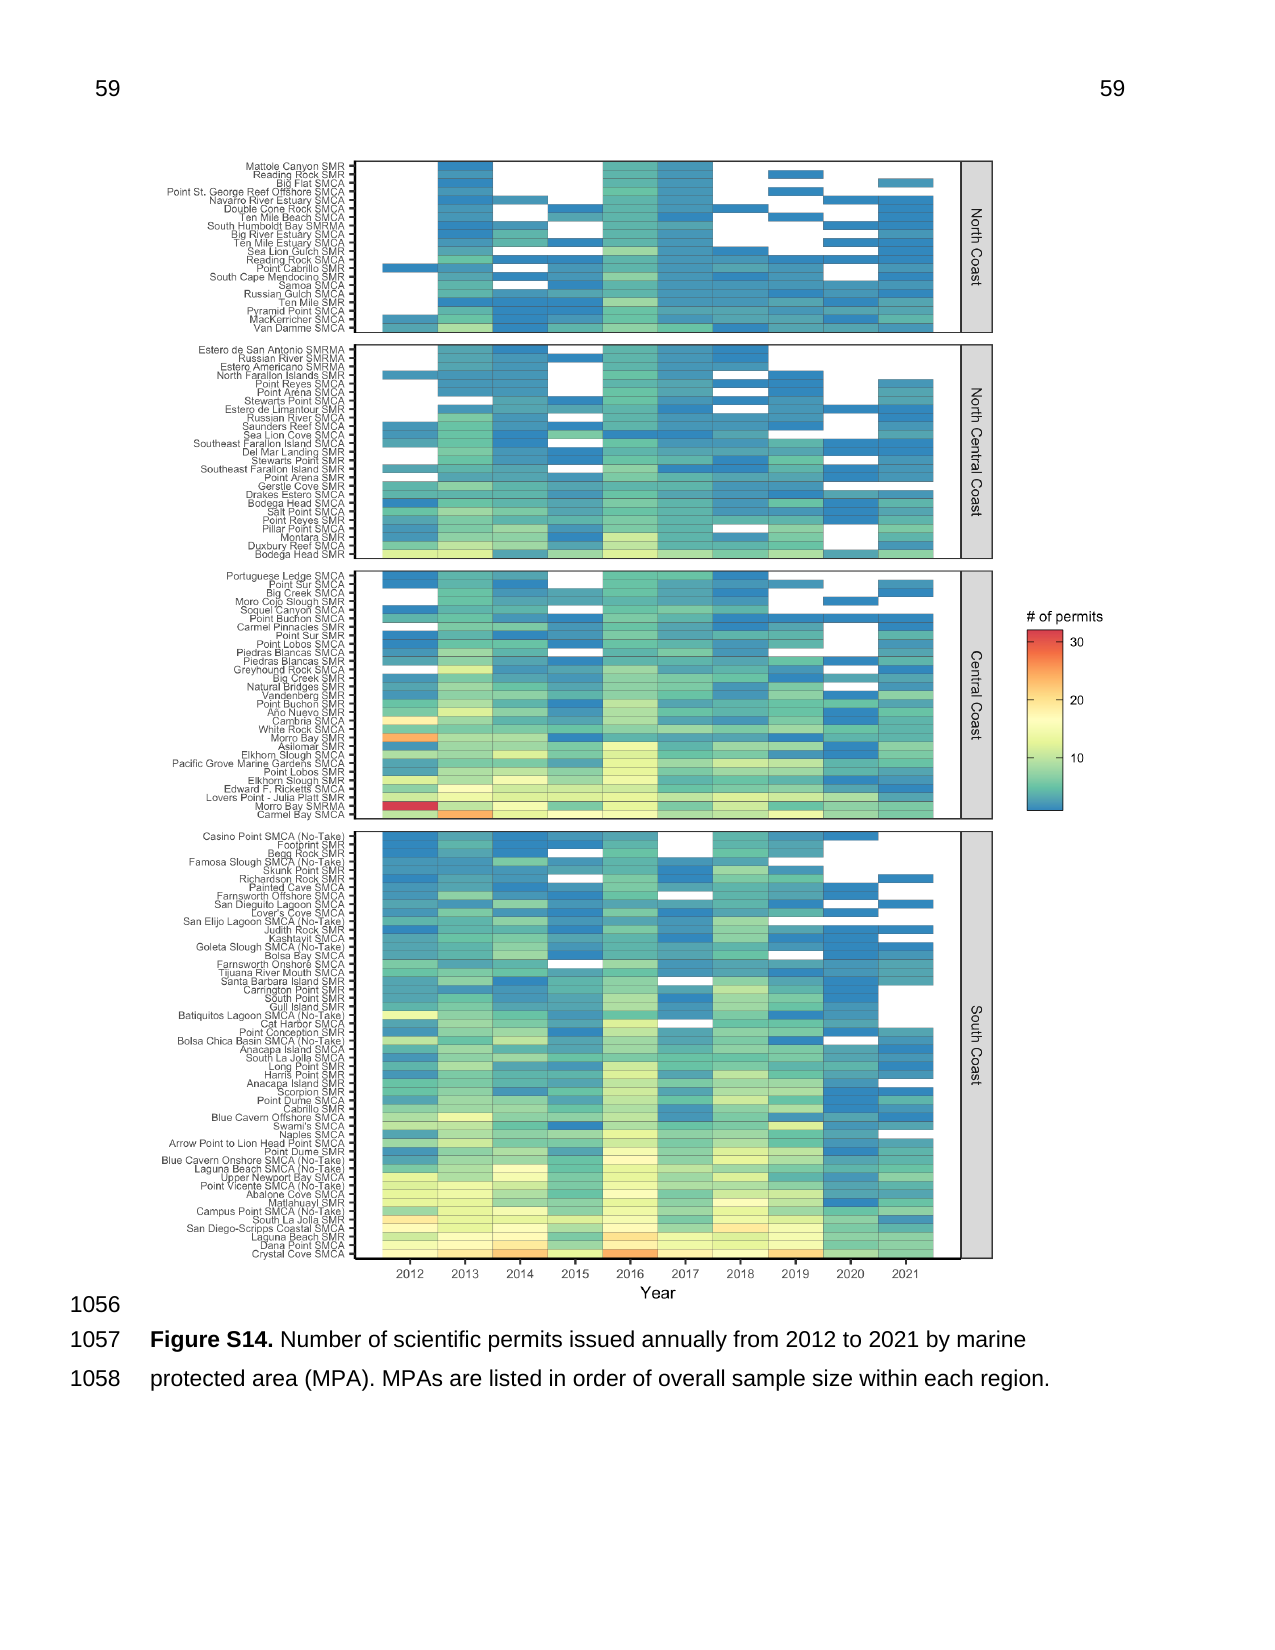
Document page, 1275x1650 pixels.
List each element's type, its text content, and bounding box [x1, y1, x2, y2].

text Figure S14. Number of scientific permits issued annually from 2012 to 2021 by marine protected area (MPA). MPAs are listed in order of overall sample size within each region. [150, 1313, 1125, 1391]
picture [150, 150, 1125, 1313]
